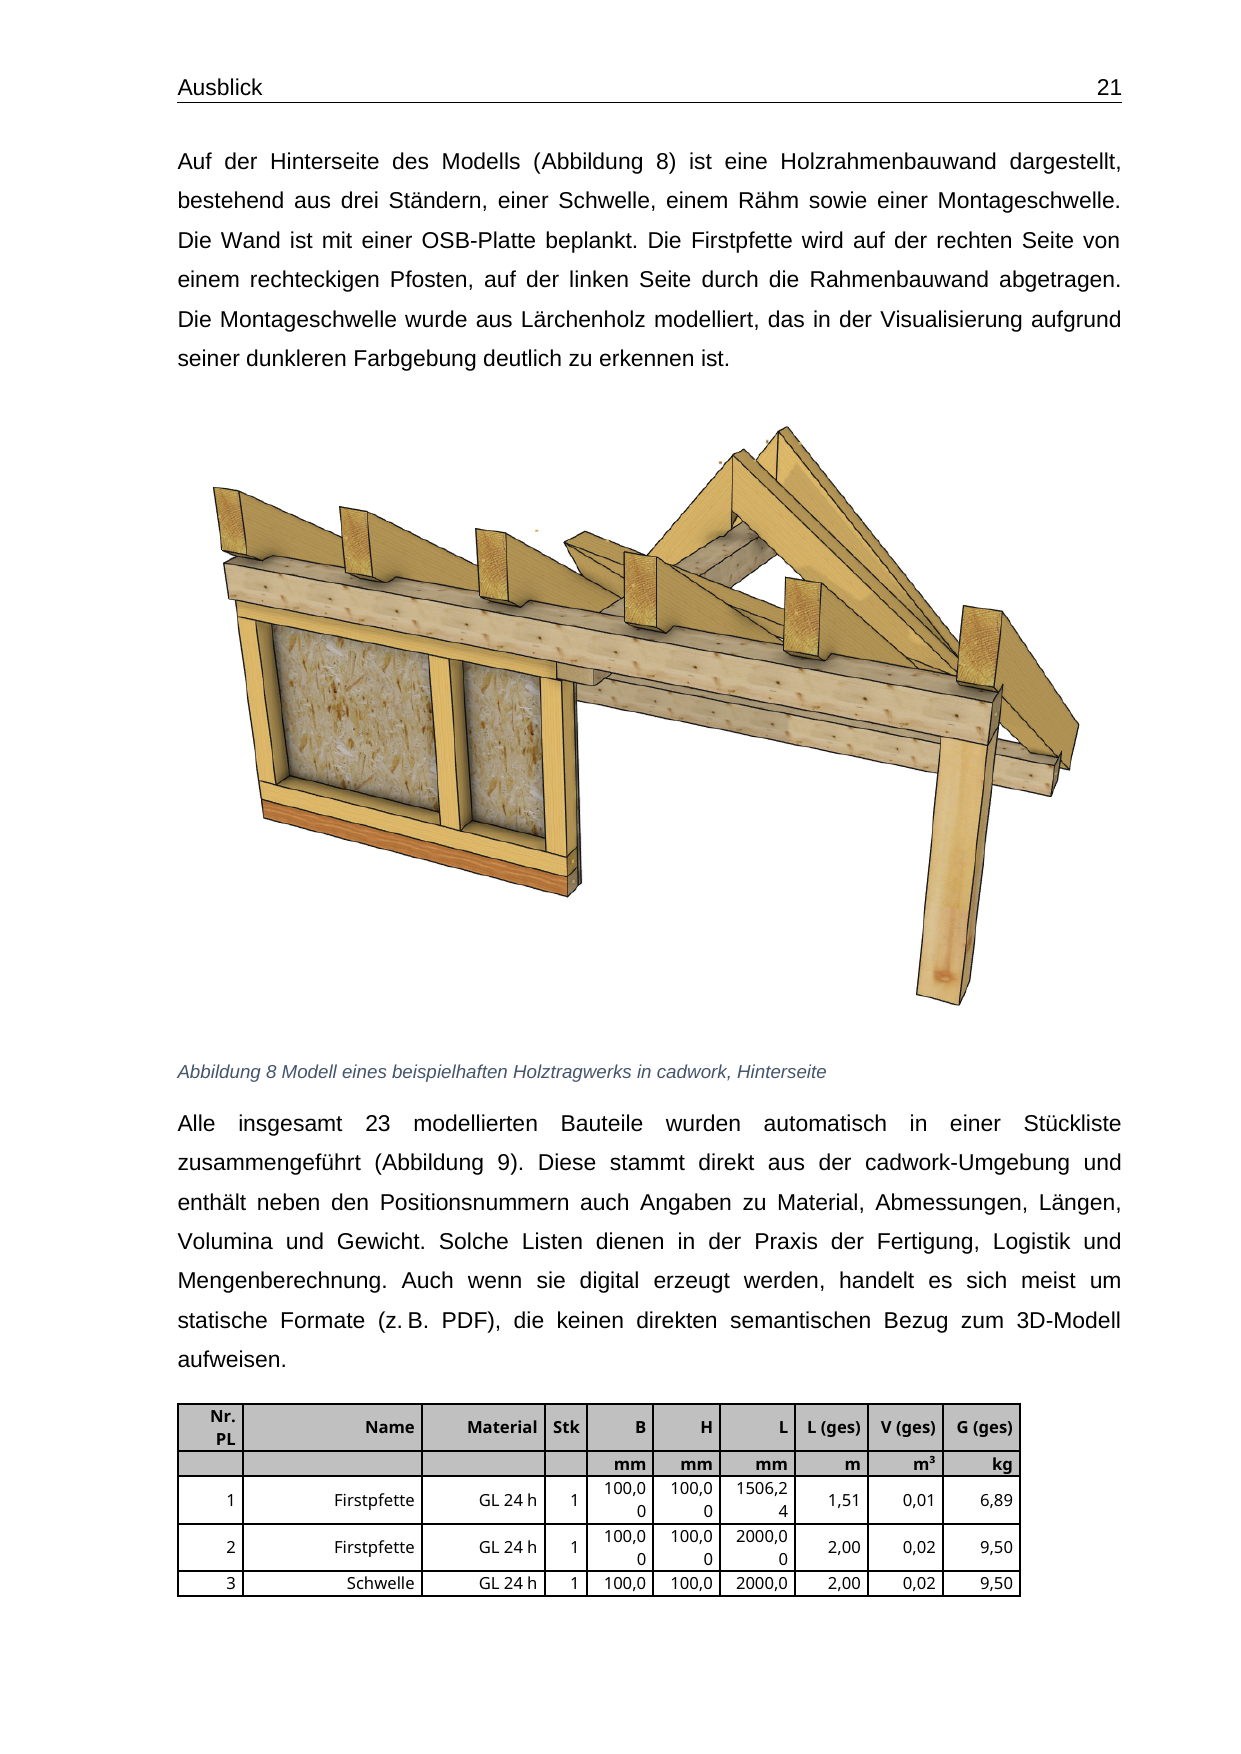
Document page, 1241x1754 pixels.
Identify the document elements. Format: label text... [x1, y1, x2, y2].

table_header G (ges) [944, 1405, 1019, 1450]
table_cell 1 [546, 1525, 586, 1570]
table_cell m [796, 1452, 867, 1475]
table_cell mm [588, 1452, 652, 1475]
table_cell GL 24 h [423, 1525, 544, 1570]
table_cell 1 [546, 1572, 586, 1595]
table_header H [654, 1405, 719, 1450]
table_cell 1,51 [796, 1477, 867, 1522]
table_cell 2,00 [796, 1525, 867, 1570]
table_cell [423, 1452, 544, 1475]
table_cell GL 24 h [423, 1477, 544, 1522]
table_header Nr. PL [179, 1405, 242, 1450]
table_cell 2 [179, 1525, 242, 1570]
table_cell mm [721, 1452, 794, 1475]
table_cell 100,00 [588, 1525, 652, 1570]
table_header B [588, 1405, 652, 1450]
table_cell m³ [869, 1452, 942, 1475]
table_cell 2000,00 [721, 1572, 794, 1595]
table_cell 9,50 [944, 1572, 1019, 1595]
text Auf der Hinterseite des Modells (Abbildung 8) ist eine Holzrahmenbauwand dargestellt, bestehend aus drei Ständern, einer Schwelle, einem Rähm sowie einer Montageschwelle. Die Wand ist mit einer OSB-Platte beplankt. Die Firstpfette wird auf der rechten Seite von einem rechteckigen Pfosten, auf der linken Seite durch die Rahmenbauwand abgetragen. Die Montageschwelle wurde aus Lärchenholz modelliert, das in der Visualisierung aufgrund seiner dunkleren Farbgebung deutlich zu erkennen ist. [177, 148, 1122, 371]
table_cell 1506,24 [721, 1477, 794, 1522]
table_cell 0,01 [869, 1477, 942, 1522]
table_cell 100,00 [654, 1477, 719, 1522]
table_cell [546, 1452, 586, 1475]
table_cell 100,00 [654, 1572, 719, 1595]
table_header L (ges) [796, 1405, 867, 1450]
table_header Name [244, 1405, 421, 1450]
table_cell 1 [179, 1477, 242, 1522]
table_cell 6,89 [944, 1477, 1019, 1522]
table_cell kg [944, 1452, 1019, 1475]
table_cell 0,02 [869, 1525, 942, 1570]
table_cell 100,00 [588, 1572, 652, 1595]
table_cell 1 [546, 1477, 586, 1522]
table_cell 3 [179, 1572, 242, 1595]
table_cell GL 24 h [423, 1572, 544, 1595]
table_cell Firstpfette [244, 1477, 421, 1522]
table_cell [179, 1452, 242, 1475]
table_cell 100,00 [588, 1477, 652, 1522]
picture [177, 401, 1123, 1031]
table_cell Schwelle [244, 1572, 421, 1595]
table_cell 100,00 [654, 1525, 719, 1570]
table_header V (ges) [869, 1405, 942, 1450]
table_cell 2,00 [796, 1572, 867, 1595]
table_cell mm [654, 1452, 719, 1475]
table_header L [721, 1405, 794, 1450]
table_cell [244, 1452, 421, 1475]
table_header Material [423, 1405, 544, 1450]
table_cell 9,50 [944, 1525, 1019, 1570]
table_cell Firstpfette [244, 1525, 421, 1570]
table_header Stk [546, 1405, 586, 1450]
table_cell 2000,00 [721, 1525, 794, 1570]
table_cell 0,02 [869, 1572, 942, 1595]
text Abbildung 8 Modell eines beispielhaften Holztragwerks in cadwork, Hinterseite [177, 1061, 1122, 1082]
text Alle insgesamt 23 modellierten Bauteile wurden automatisch in einer Stückliste zusammengeführt (Abbildung 9). Diese stammt direkt aus der cadwork-Umgebung und enthält neben den Positionsnummern auch Angaben zu Material, Abmessungen, Längen, Volumina und Gewicht. Solche Listen dienen in der Praxis der Fertigung, Logistik und Mengenberechnung. Auch wenn sie digital erzeugt werden, handelt es sich meist um statische Formate (z. B. PDF), die keinen direkten semantischen Bezug zum 3D-Modell aufweisen. [177, 1109, 1122, 1373]
